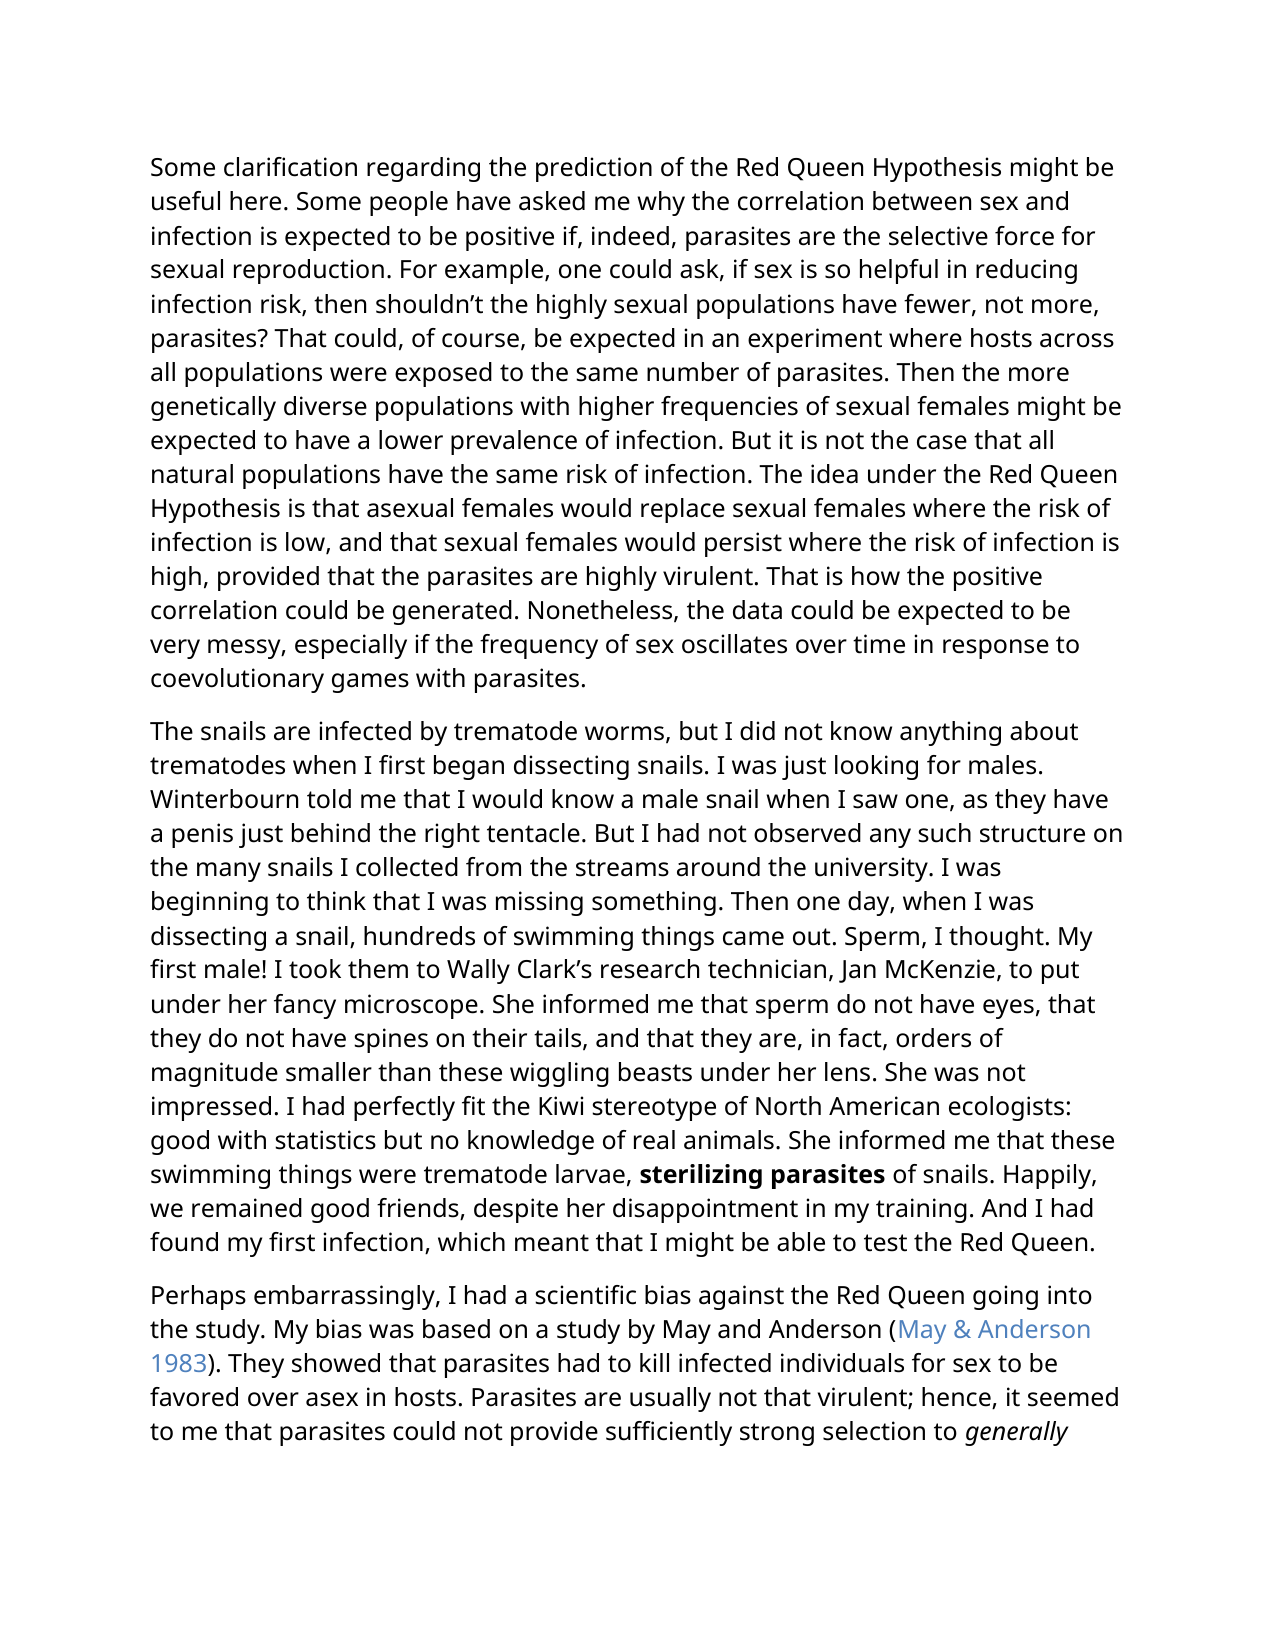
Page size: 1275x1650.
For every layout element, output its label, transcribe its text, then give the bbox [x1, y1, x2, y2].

text The snails are infected by trematode worms, but I did not know anything about trematodes when I first began dissecting snails. I was just looking for males. Winterbourn told me that I would know a male snail when I saw one, as they have a penis just behind the right tentacle. But I had not observed any such structure on the many snails I collected from the streams around the university. I was beginning to think that I was missing something. Then one day, when I was dissecting a snail, hundreds of swimming things came out. Sperm, I thought. My first male! I took them to Wally Clark’s research technician, Jan McKenzie, to put under her fancy microscope. She informed me that sperm do not have eyes, that they do not have spines on their tails, and that they are, in fact, orders of magnitude smaller than these wiggling beasts under her lens. She was not impressed. I had perfectly fit the Kiwi stereotype of North American ecologists: good with statistics but no knowledge of real animals. She informed me that these swimming things were trematode larvae, sterilizing parasites of snails. Happily, we remained good friends, despite her disappointment in my training. And I had found my first infection, which meant that I might be able to test the Red Queen. [150, 714, 1125, 1259]
text Some clarification regarding the prediction of the Red Queen Hypothesis might be useful here. Some people have asked me why the correlation between sex and infection is expected to be positive if, indeed, parasites are the selective force for sexual reproduction. For example, one could ask, if sex is so helpful in reducing infection risk, then shouldn’t the highly sexual populations have fewer, not more, parasites? That could, of course, be expected in an experiment where hosts across all populations were exposed to the same number of parasites. Then the more genetically diverse populations with higher frequencies of sexual females might be expected to have a lower prevalence of infection. But it is not the case that all natural populations have the same risk of infection. The idea under the Red Queen Hypothesis is that asexual females would replace sexual females where the risk of infection is low, and that sexual females would persist where the risk of infection is high, provided that the parasites are highly virulent. That is how the positive correlation could be generated. Nonetheless, the data could be expected to be very messy, especially if the frequency of sex oscillates over time in response to coevolutionary games with parasites. [150, 150, 1125, 695]
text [150, 1277, 1125, 1448]
